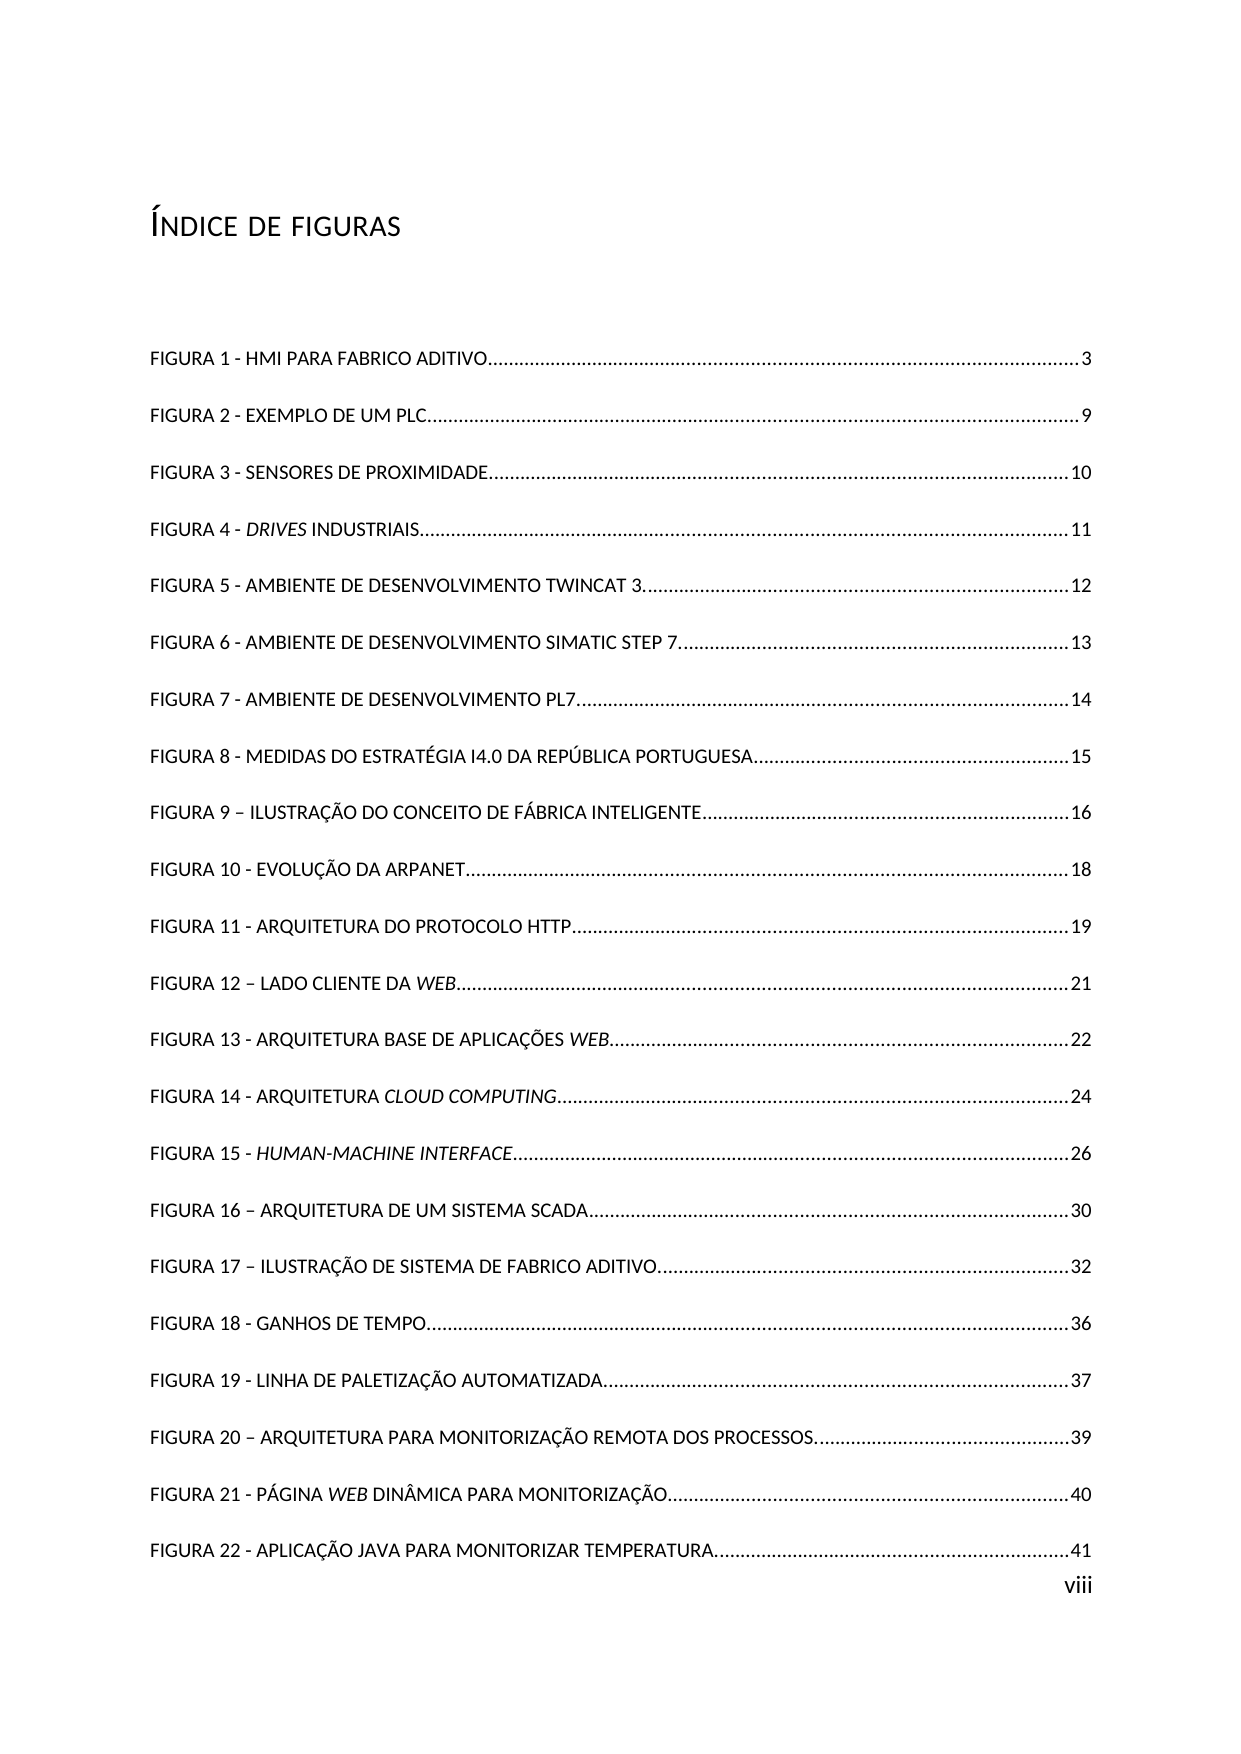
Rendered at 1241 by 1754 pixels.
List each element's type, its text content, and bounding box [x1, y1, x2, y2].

text Figura 21 - Página web dinâmica para monitorização. 40 [150, 1481, 1092, 1506]
text Figura 5 - Ambiente de desenvolvimento Twincat 3. 12 [150, 572, 1092, 598]
text Figura 3 - Sensores de proximidade. 10 [150, 459, 1092, 484]
text Figura 17 – Ilustração de sistema de fabrico aditivo. 32 [150, 1254, 1092, 1279]
text Figura 6 - Ambiente de desenvolvimento SIMATIC STEP 7. 13 [150, 629, 1092, 655]
text Figura 10 - Evolução da Arpanet. 18 [150, 856, 1092, 882]
text Figura 22 - Aplicação Java para monitorizar temperatura. 41 [150, 1538, 1092, 1563]
text Figura 2 - Exemplo de um PLC. 9 [150, 402, 1092, 428]
text Figura 8 - Medidas do Estratégia i4.0 da República Portuguesa 15 [150, 743, 1092, 768]
text Figura 11 - Arquitetura do protocolo HTTP 19 [150, 913, 1092, 938]
text Figura 13 - Arquitetura base de aplicações web 22 [150, 1027, 1092, 1052]
text Figura 15 - Human-Machine Interface. 26 [150, 1140, 1092, 1166]
text Figura 7 - Ambiente de desenvolvimento PL7. 14 [150, 686, 1092, 711]
text Figura 14 - Arquitetura Cloud Computing 24 [150, 1083, 1092, 1109]
text Figura 16 – Arquitetura de um Sistema SCADA 30 [150, 1197, 1092, 1222]
subtitle Índice de figuras [150, 200, 1092, 246]
text Figura 1 - HMI para Fabrico Aditivo 3 [150, 345, 1092, 371]
text Figura 12 – Lado cliente da web. 21 [150, 970, 1092, 995]
text Figura 20 – Arquitetura para monitorização remota dos processos. 39 [150, 1424, 1092, 1449]
text Figura 19 - Linha de Paletização Automatizada. 37 [150, 1367, 1092, 1393]
text Figura 9 – Ilustração do conceito de Fábrica Inteligente 16 [150, 799, 1092, 825]
text Figura 4 - Drives industriais. 11 [150, 516, 1092, 541]
text Figura 18 - Ganhos de Tempo. 36 [150, 1311, 1092, 1336]
